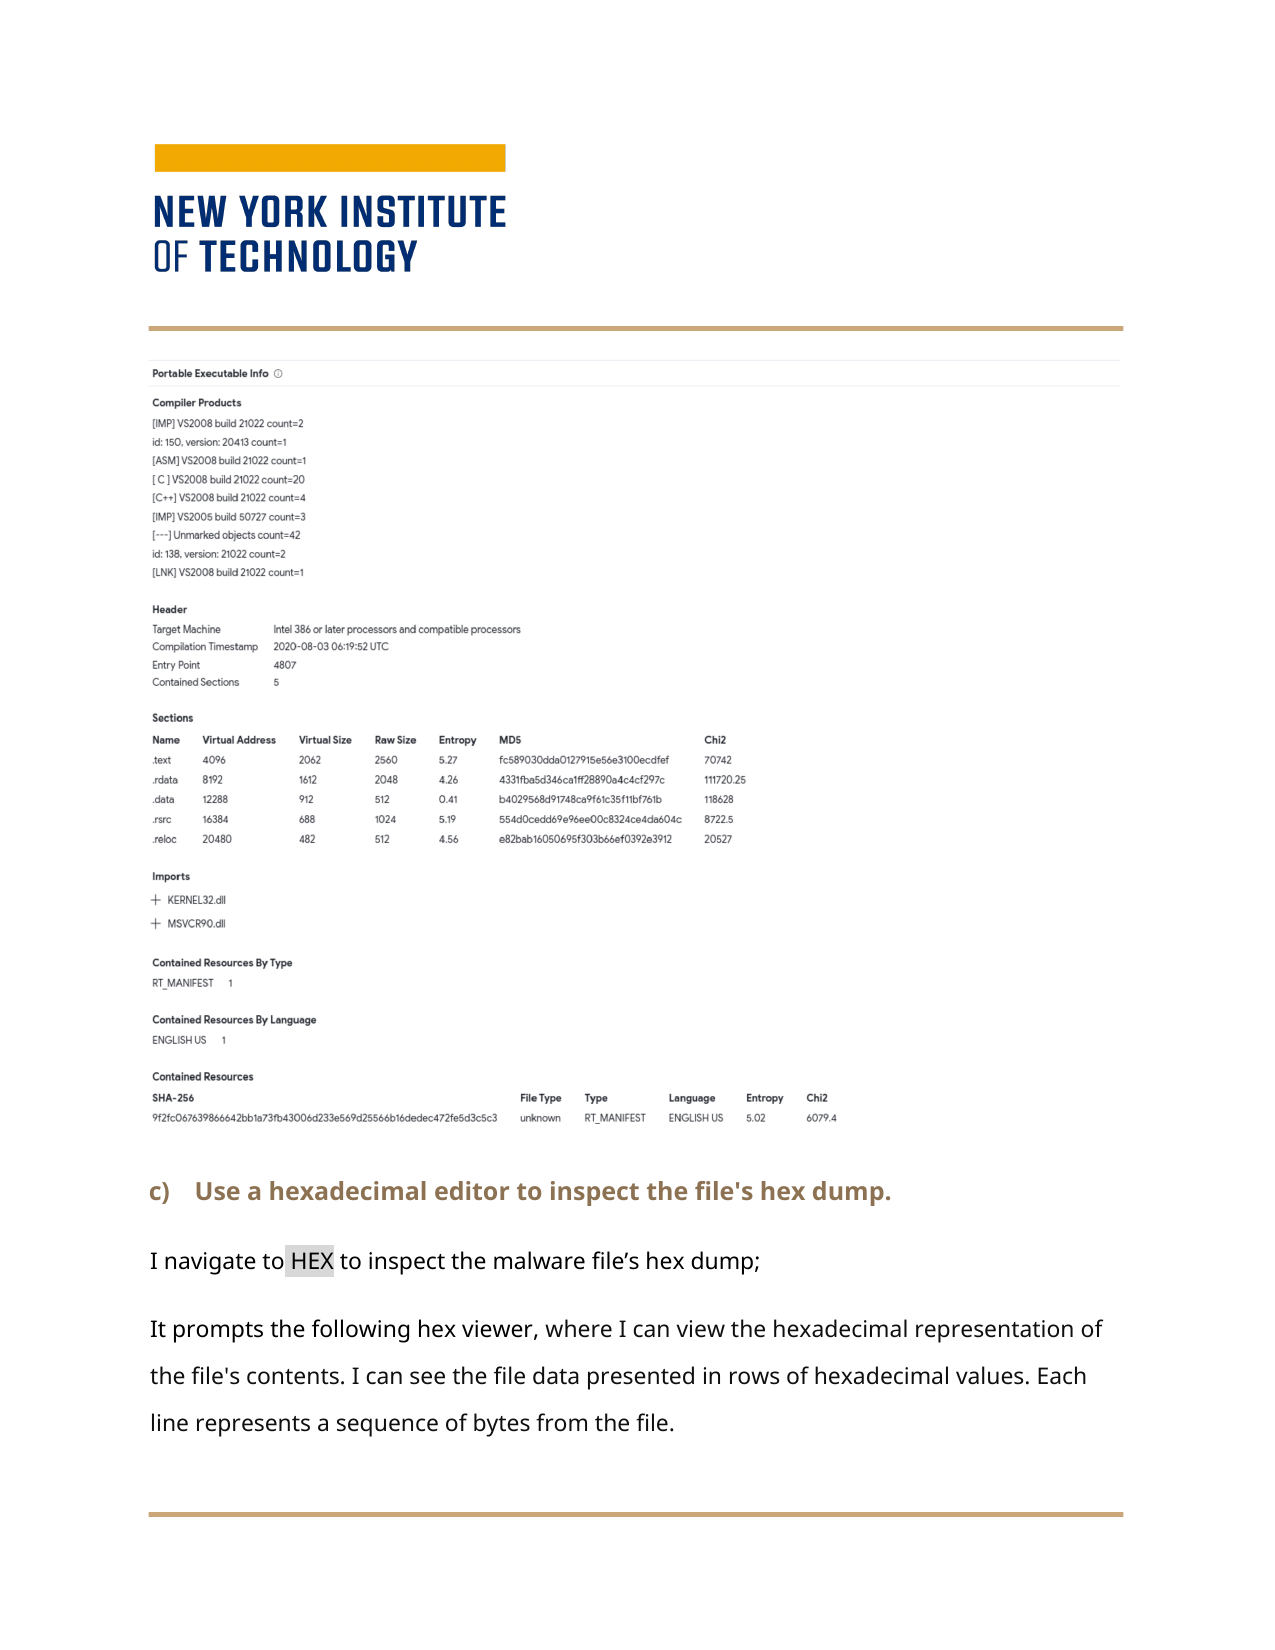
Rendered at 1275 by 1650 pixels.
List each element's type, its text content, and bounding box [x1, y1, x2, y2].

picture [148, 1512, 1124, 1517]
text It prompts the following hex viewer, where I can view the hexadecimal representation of the file's contents. I can see the file data presented in rows of hexadecimal values. Each line represents a sequence of bytes from the file. [150, 1313, 1125, 1438]
subtitle Use a hexadecimal editor to inspect the file's hex dump. [148, 1173, 1125, 1207]
text I navigate to HEX to inspect the malware file’s hex dump; [334, 1245, 1125, 1277]
text I navigate to HEX to inspect the malware file’s hex dump; [150, 1245, 285, 1277]
picture [148, 357, 1124, 1137]
picture [104, 102, 1124, 331]
